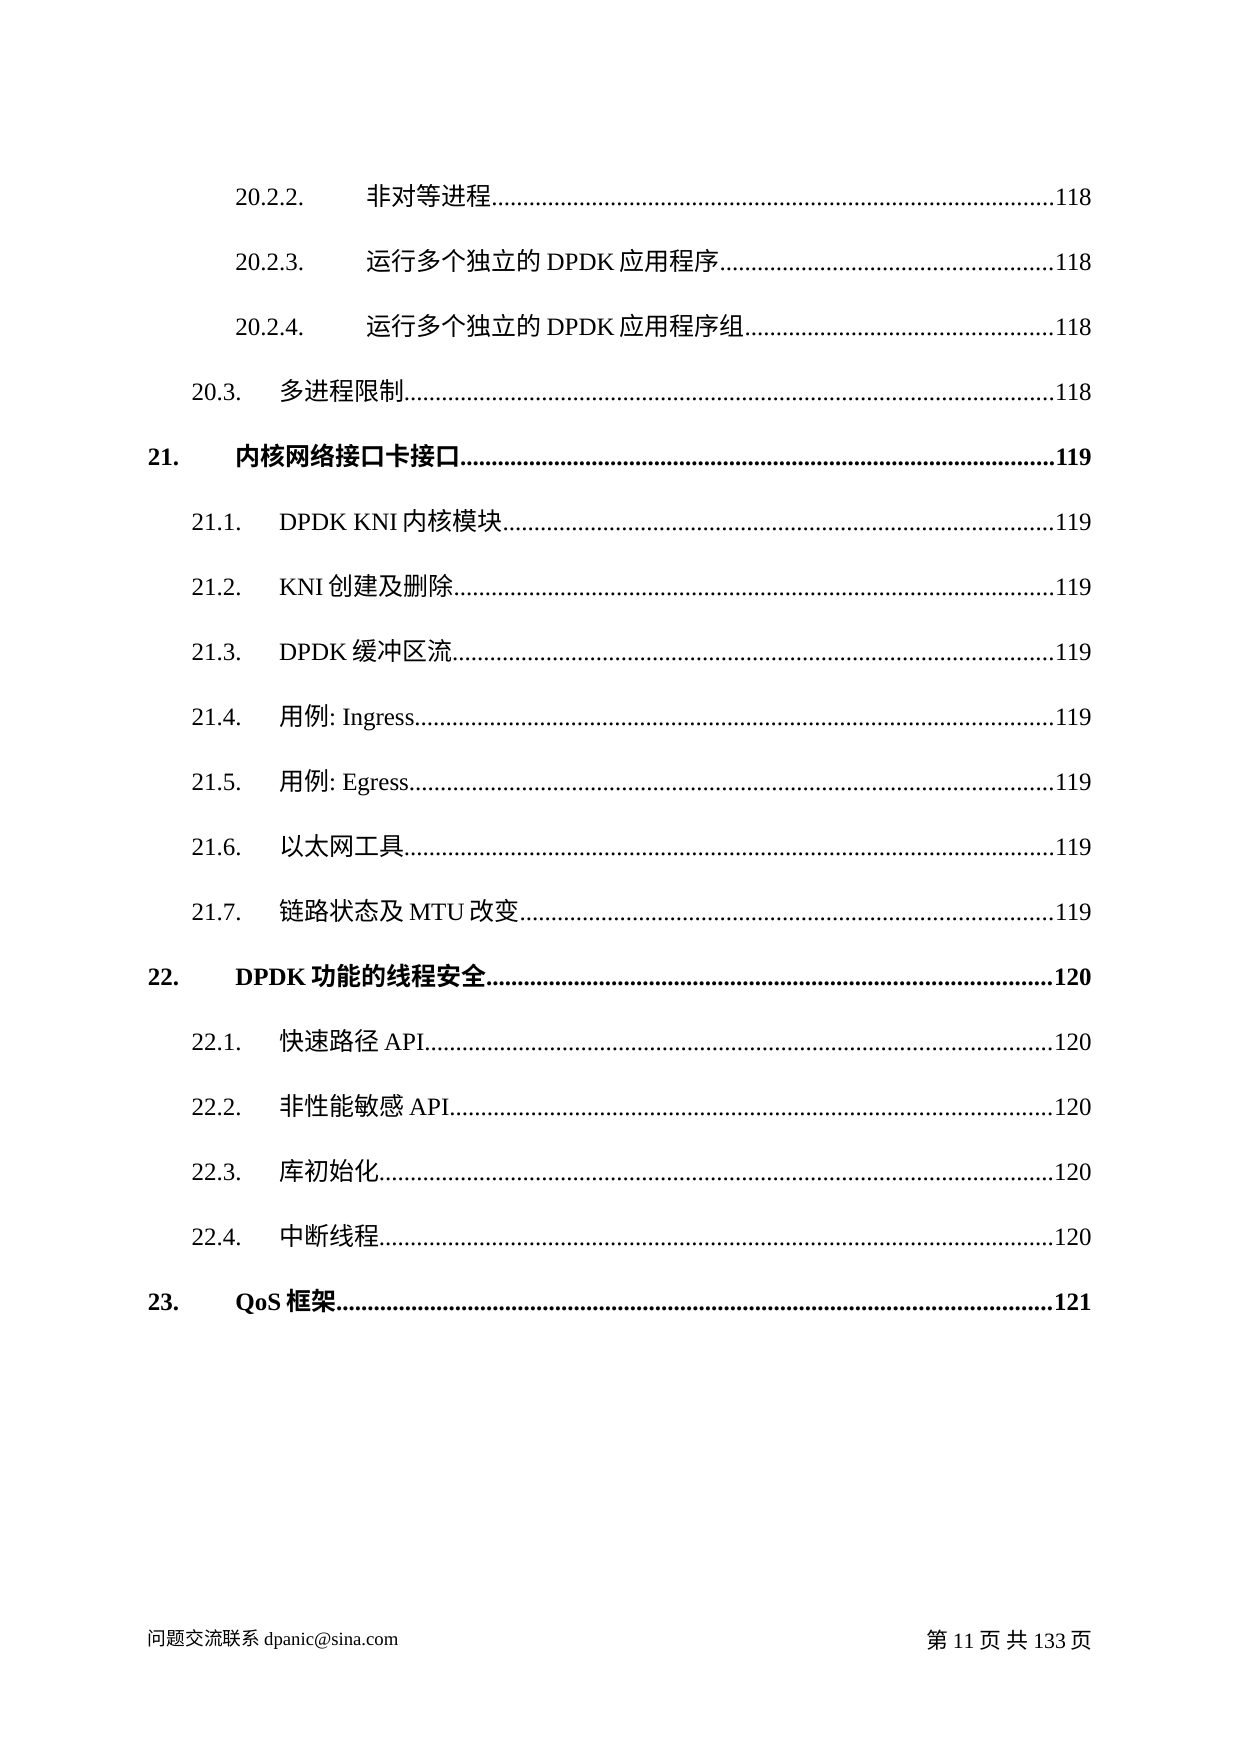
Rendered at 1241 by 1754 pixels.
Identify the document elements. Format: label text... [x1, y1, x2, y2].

text 21.4. 用例: Ingress 119 [191, 682, 1092, 747]
text 21. 内核网络接口卡接口 119 [148, 422, 1092, 487]
text 20.2.3. 运行多个独立的DPDK应用程序 118 [235, 227, 1092, 292]
text 21.5. 用例: Egress 119 [191, 747, 1092, 812]
text 21.3. DPDK缓冲区流 119 [191, 617, 1092, 682]
text 22. DPDK功能的线程安全 120 [148, 942, 1092, 1007]
text 21.2. KNI创建及删除 119 [191, 552, 1092, 617]
text 21.7. 链路状态及MTU改变 119 [191, 877, 1092, 942]
text 20.2.4. 运行多个独立的DPDK应用程序组 118 [235, 292, 1092, 357]
text 23. QoS框架 121 [148, 1267, 1092, 1332]
text 22.4. 中断线程 120 [191, 1202, 1092, 1267]
text 22.1. 快速路径API 120 [191, 1007, 1092, 1072]
text 20.2.2. 非对等进程 118 [235, 162, 1092, 227]
text 20.3. 多进程限制 118 [191, 357, 1092, 422]
text 21.6. 以太网工具 119 [191, 812, 1092, 877]
text 22.3. 库初始化 120 [191, 1137, 1092, 1202]
text 22.2. 非性能敏感API 120 [191, 1072, 1092, 1137]
text 21.1. DPDK KNI内核模块 119 [191, 487, 1092, 552]
